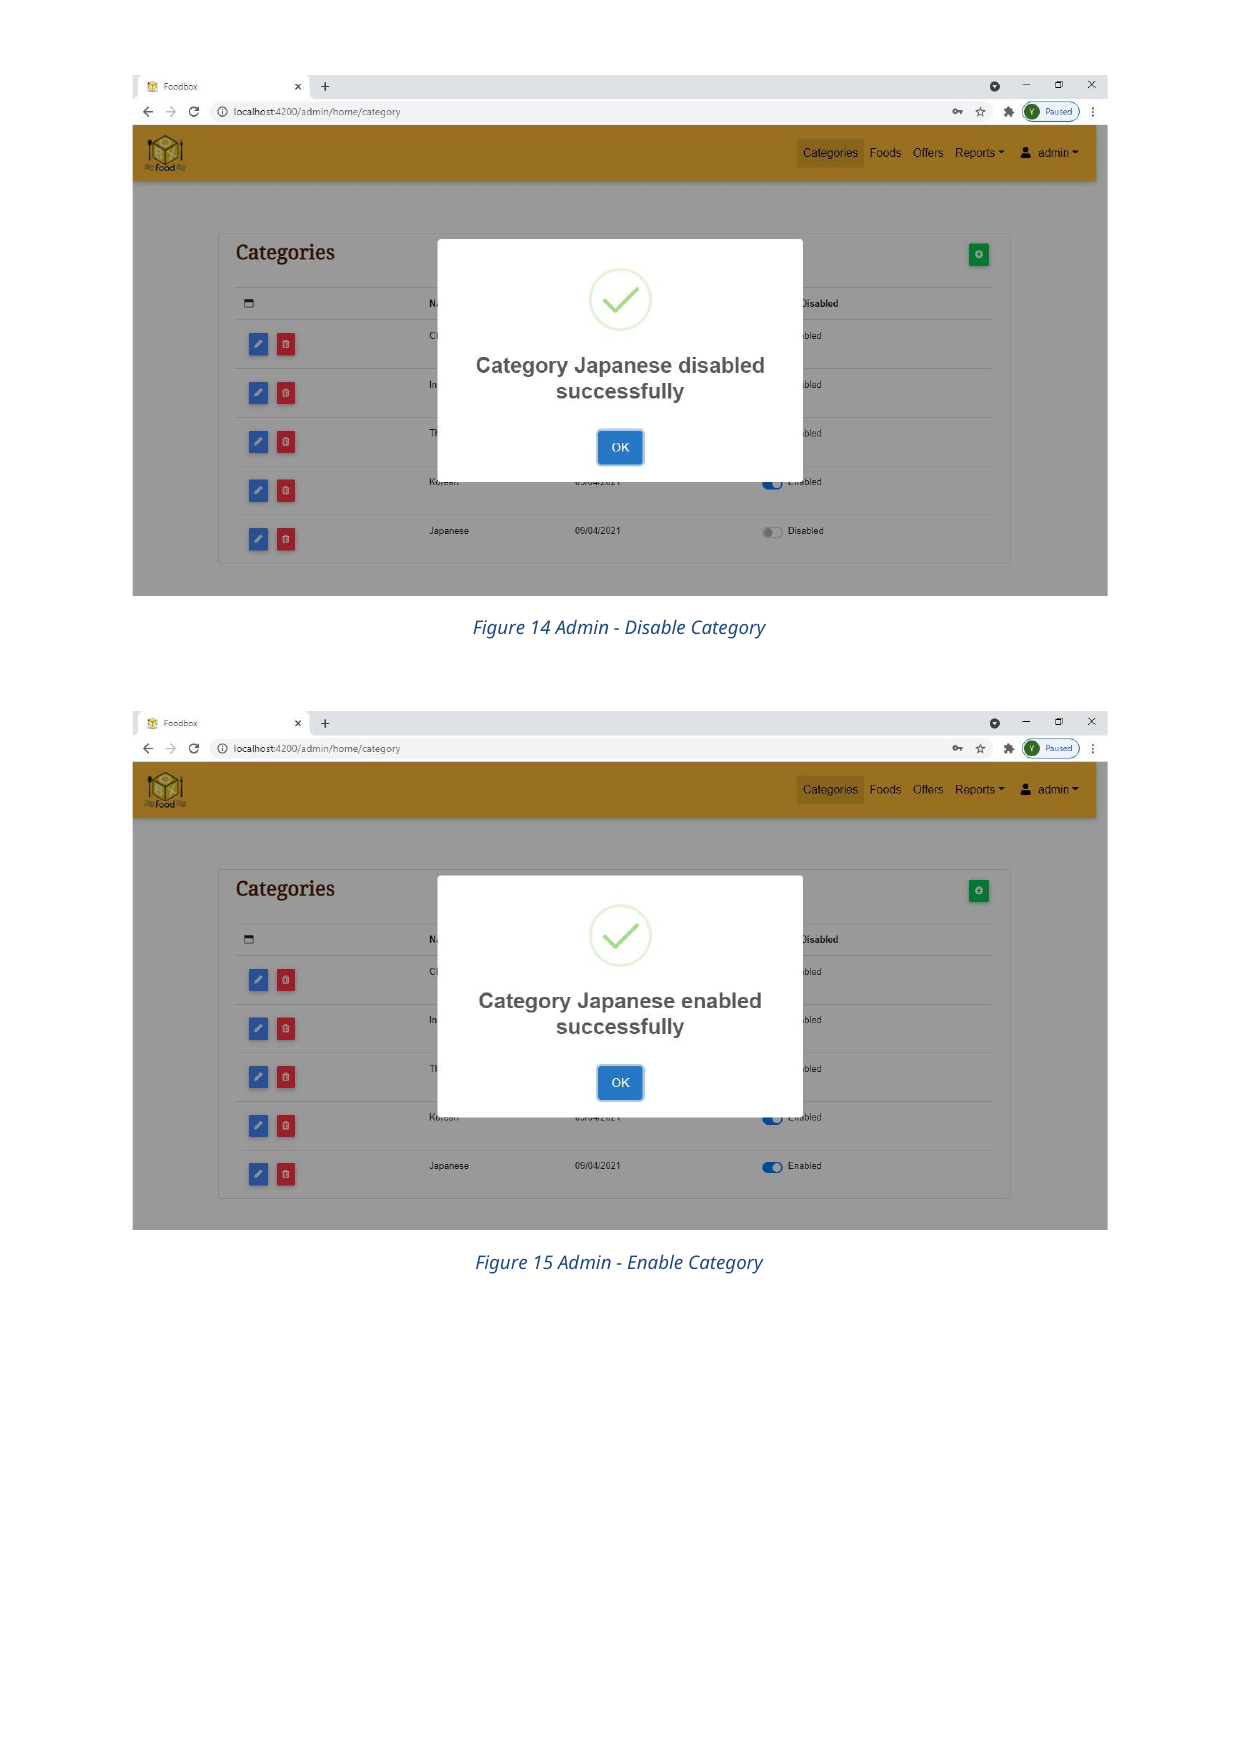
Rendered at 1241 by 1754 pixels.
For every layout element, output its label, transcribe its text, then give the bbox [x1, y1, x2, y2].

picture [132, 711, 1108, 1230]
picture [132, 75, 1108, 596]
text Figure 15 Admin - Enable Category [75, 1249, 1165, 1275]
text Figure 14 Admin - Disable Category [75, 614, 1165, 640]
